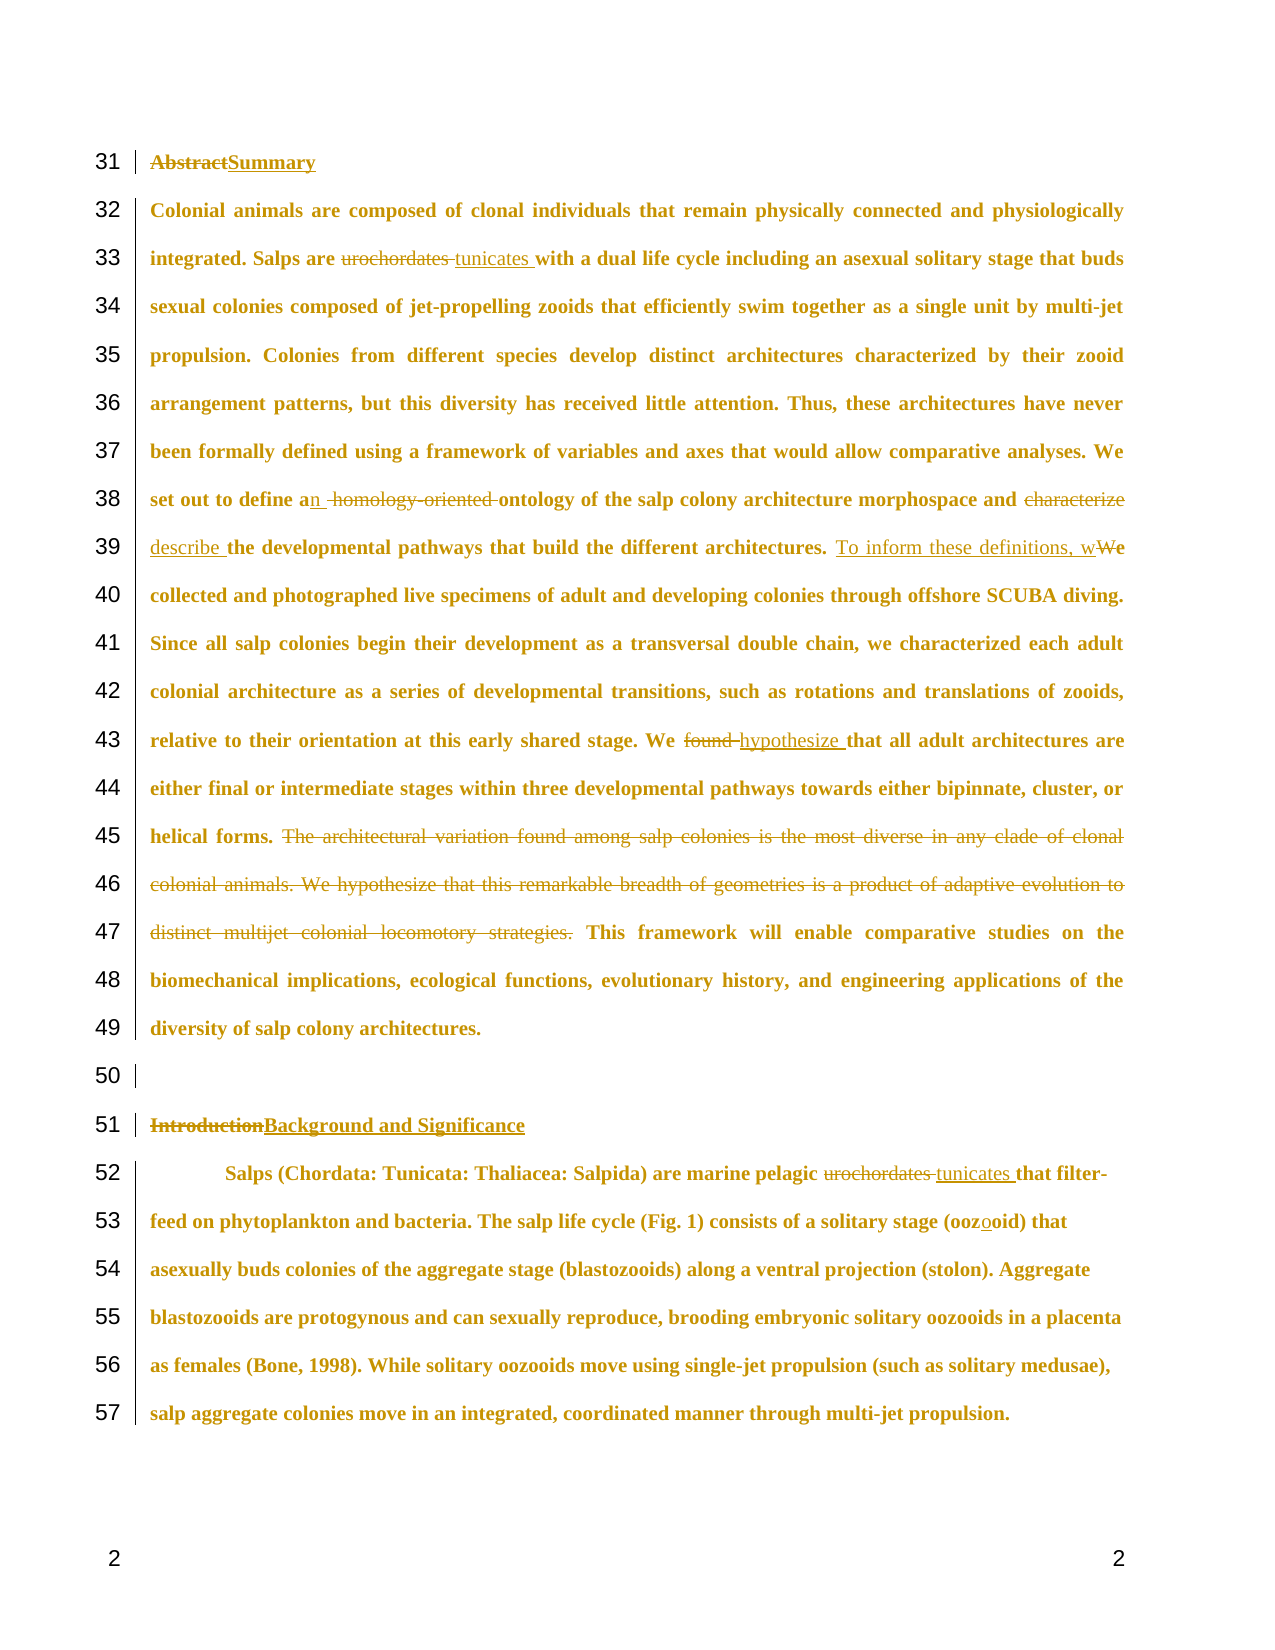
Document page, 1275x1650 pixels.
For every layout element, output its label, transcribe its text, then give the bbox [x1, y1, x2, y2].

text Salps (Chordata: Tunicata: Thaliacea: Salpida) are marine pelagic that filter-feed on phytoplankton and bacteria. The salp life cycle (Fig. 1) consists of a solitary stage (oozoid) that asexually buds colonies of the aggregate stage (blastozooids) along a ventral projection (stolon). Aggregate blastozooids are protogynous and can sexually reproduce, brooding embryonic solitary oozooids in a placenta as females (Bone, 1998). While solitary oozooids move using single-jet propulsion (such as solitary medusae), salp aggregate colonies move in an integrated, coordinated manner through multi-jet propulsion. [150, 1161, 1125, 1425]
text Colonial animals are composed of clonal individuals that remain physically connected and physiologically integrated. Salps are with a dual life cycle including an asexual solitary stage that buds sexual colonies composed of jet-propelling zooids that efficiently swim together as a single unit by multi-jet propulsion. Colonies from different species develop distinct architectures characterized by their zooid arrangement patterns, but this diversity has received little attention. Thus, these architectures have never been formally defined using a framework of variables and axes that would allow comparative analyses. We set out to define aontology of the salp colony architecture morphospace and the developmental pathways that build the different architectures. e collected and photographed live specimens of adult and developing colonies through offshore SCUBA diving. Since all salp colonies begin their development as a transversal double chain, we characterized each adult colonial architecture as a series of developmental transitions, such as rotations and translations of zooids, relative to their orientation at this early shared stage. We that all adult architectures are either final or intermediate stages within three developmental pathways towards either bipinnate, cluster, or helical forms. This framework will enable comparative studies on the biomechanical implications, ecological functions, evolutionary history, and engineering applications of the diversity of salp colony architectures. [150, 886, 1125, 1040]
text Colonial animals are composed of clonal individuals that remain physically connected and physiologically integrated. Salps are with a dual life cycle including an asexual solitary stage that buds sexual colonies composed of jet-propelling zooids that efficiently swim together as a single unit by multi-jet propulsion. Colonies from different species develop distinct architectures characterized by their zooid arrangement patterns, but this diversity has received little attention. Thus, these architectures have never been formally defined using a framework of variables and axes that would allow comparative analyses. We set out to define aontology of the salp colony architecture morphospace and the developmental pathways that build the different architectures. e collected and photographed live specimens of adult and developing colonies through offshore SCUBA diving. Since all salp colonies begin their development as a transversal double chain, we characterized each adult colonial architecture as a series of developmental transitions, such as rotations and translations of zooids, relative to their orientation at this early shared stage. We that all adult architectures are either final or intermediate stages within three developmental pathways towards either bipinnate, cluster, or helical forms. This framework will enable comparative studies on the biomechanical implications, ecological functions, evolutionary history, and engineering applications of the diversity of salp colony architectures. [150, 198, 1125, 885]
